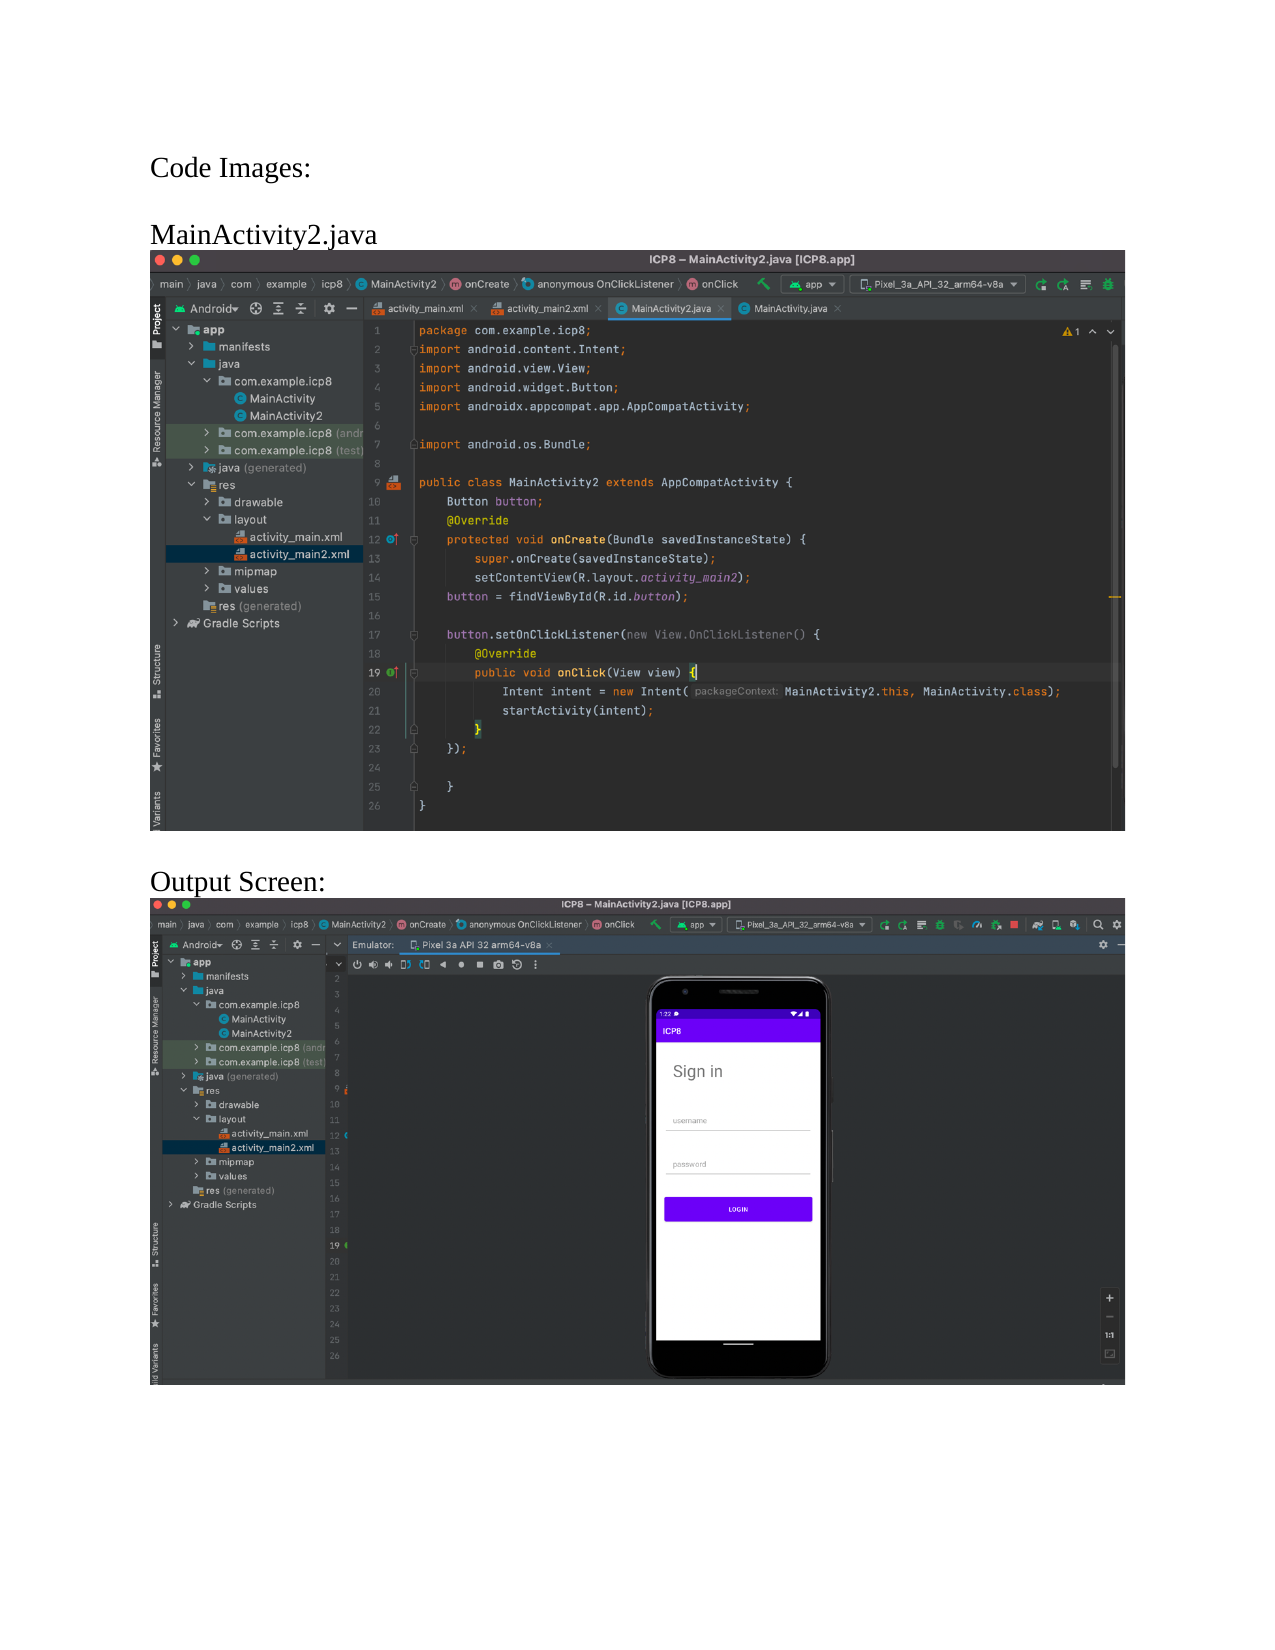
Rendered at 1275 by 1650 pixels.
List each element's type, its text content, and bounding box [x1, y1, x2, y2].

picture [150, 250, 1125, 831]
text Code Images: [150, 150, 1125, 183]
text Output Screen: [150, 864, 1125, 898]
text MainActivity2.java [150, 217, 1125, 250]
picture [150, 898, 1125, 1385]
